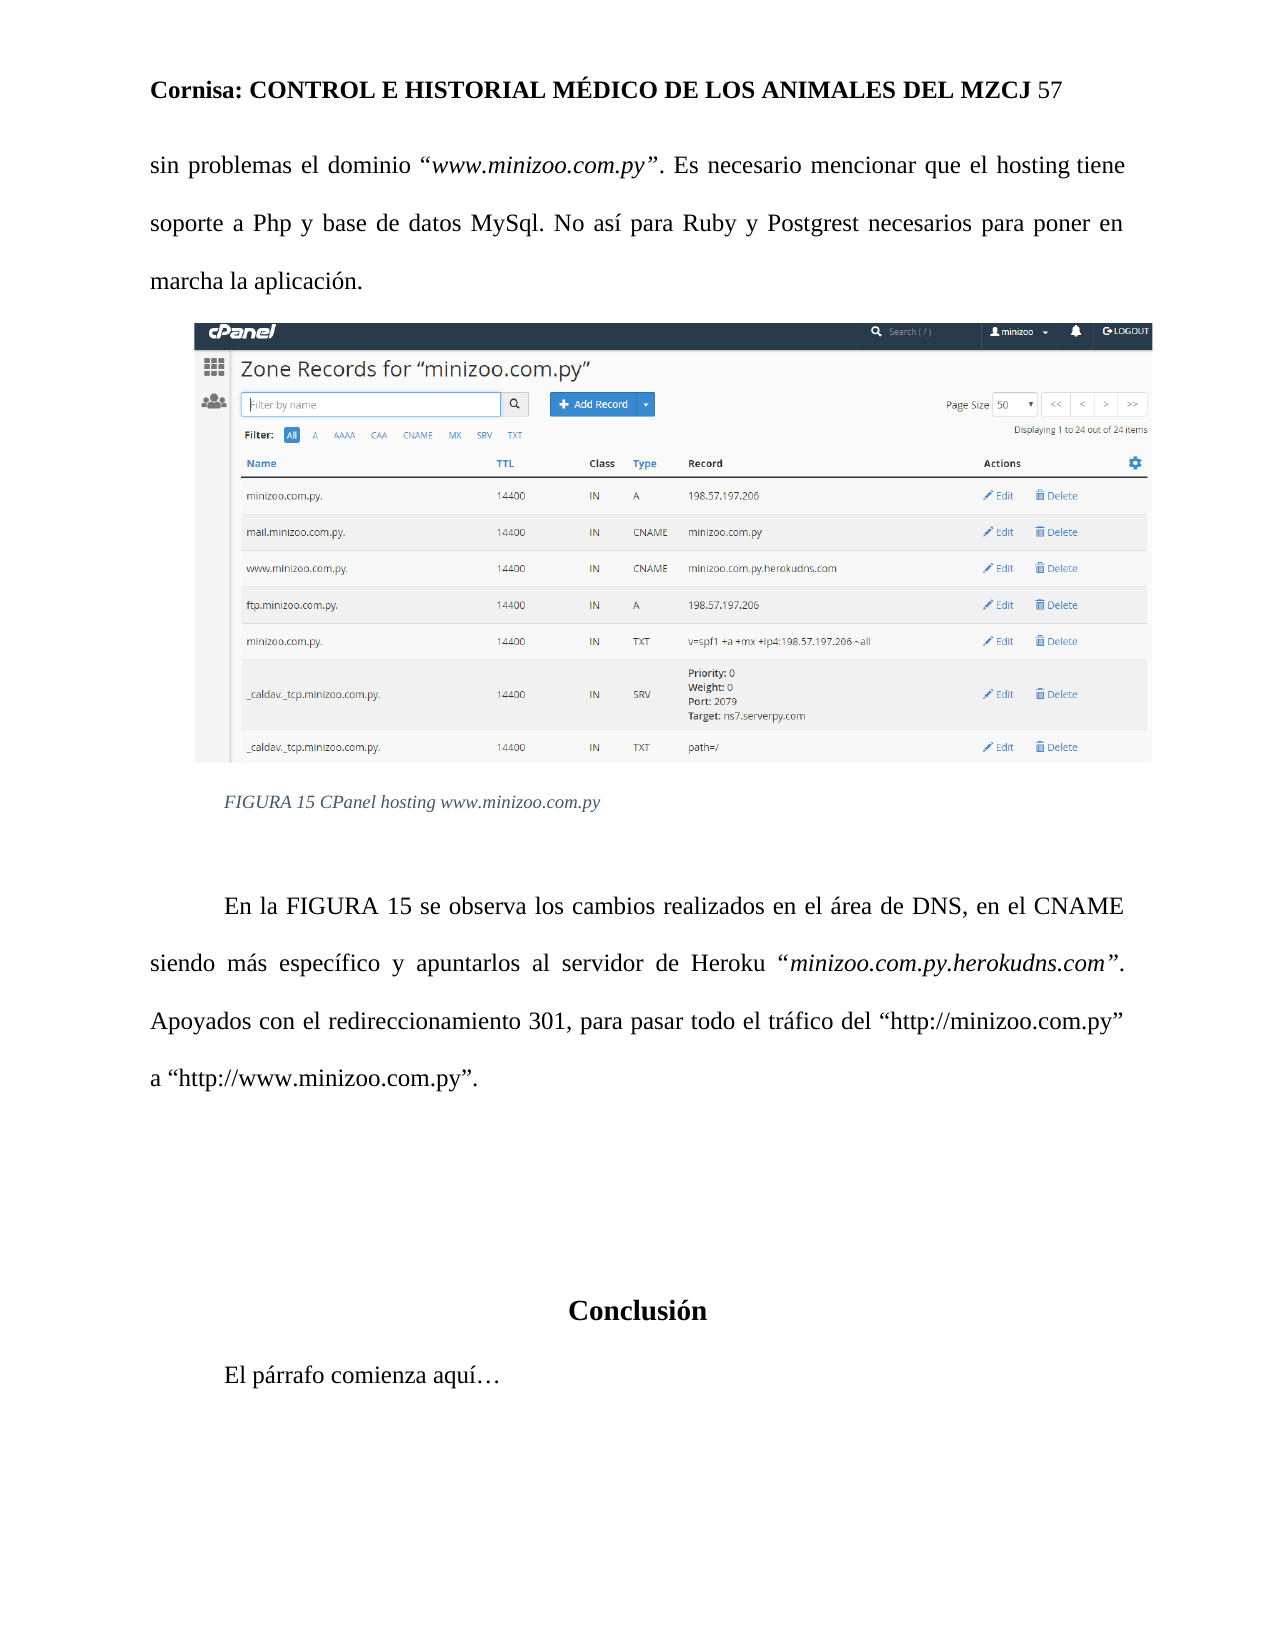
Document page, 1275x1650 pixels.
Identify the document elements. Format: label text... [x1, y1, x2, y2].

text El párrafo comienza aquí… [150, 1360, 1125, 1389]
picture [194, 323, 1153, 763]
text FIGURA 15 CPanel hosting www.minizoo.com.py [150, 791, 1125, 812]
text En la FIGURA 15 se observa los cambios realizados en el área de DNS, en el CNAME siendo más específico y apuntarlos al servidor de Heroku “minizoo.com.py.herokudns.com”. Apoyados con el redireccionamiento 301, para pasar todo el tráfico del “http://minizoo.com.py” a “http://www.minizoo.com.py”. [150, 891, 1125, 1092]
subtitle Conclusión [150, 1293, 1125, 1327]
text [150, 150, 1125, 295]
